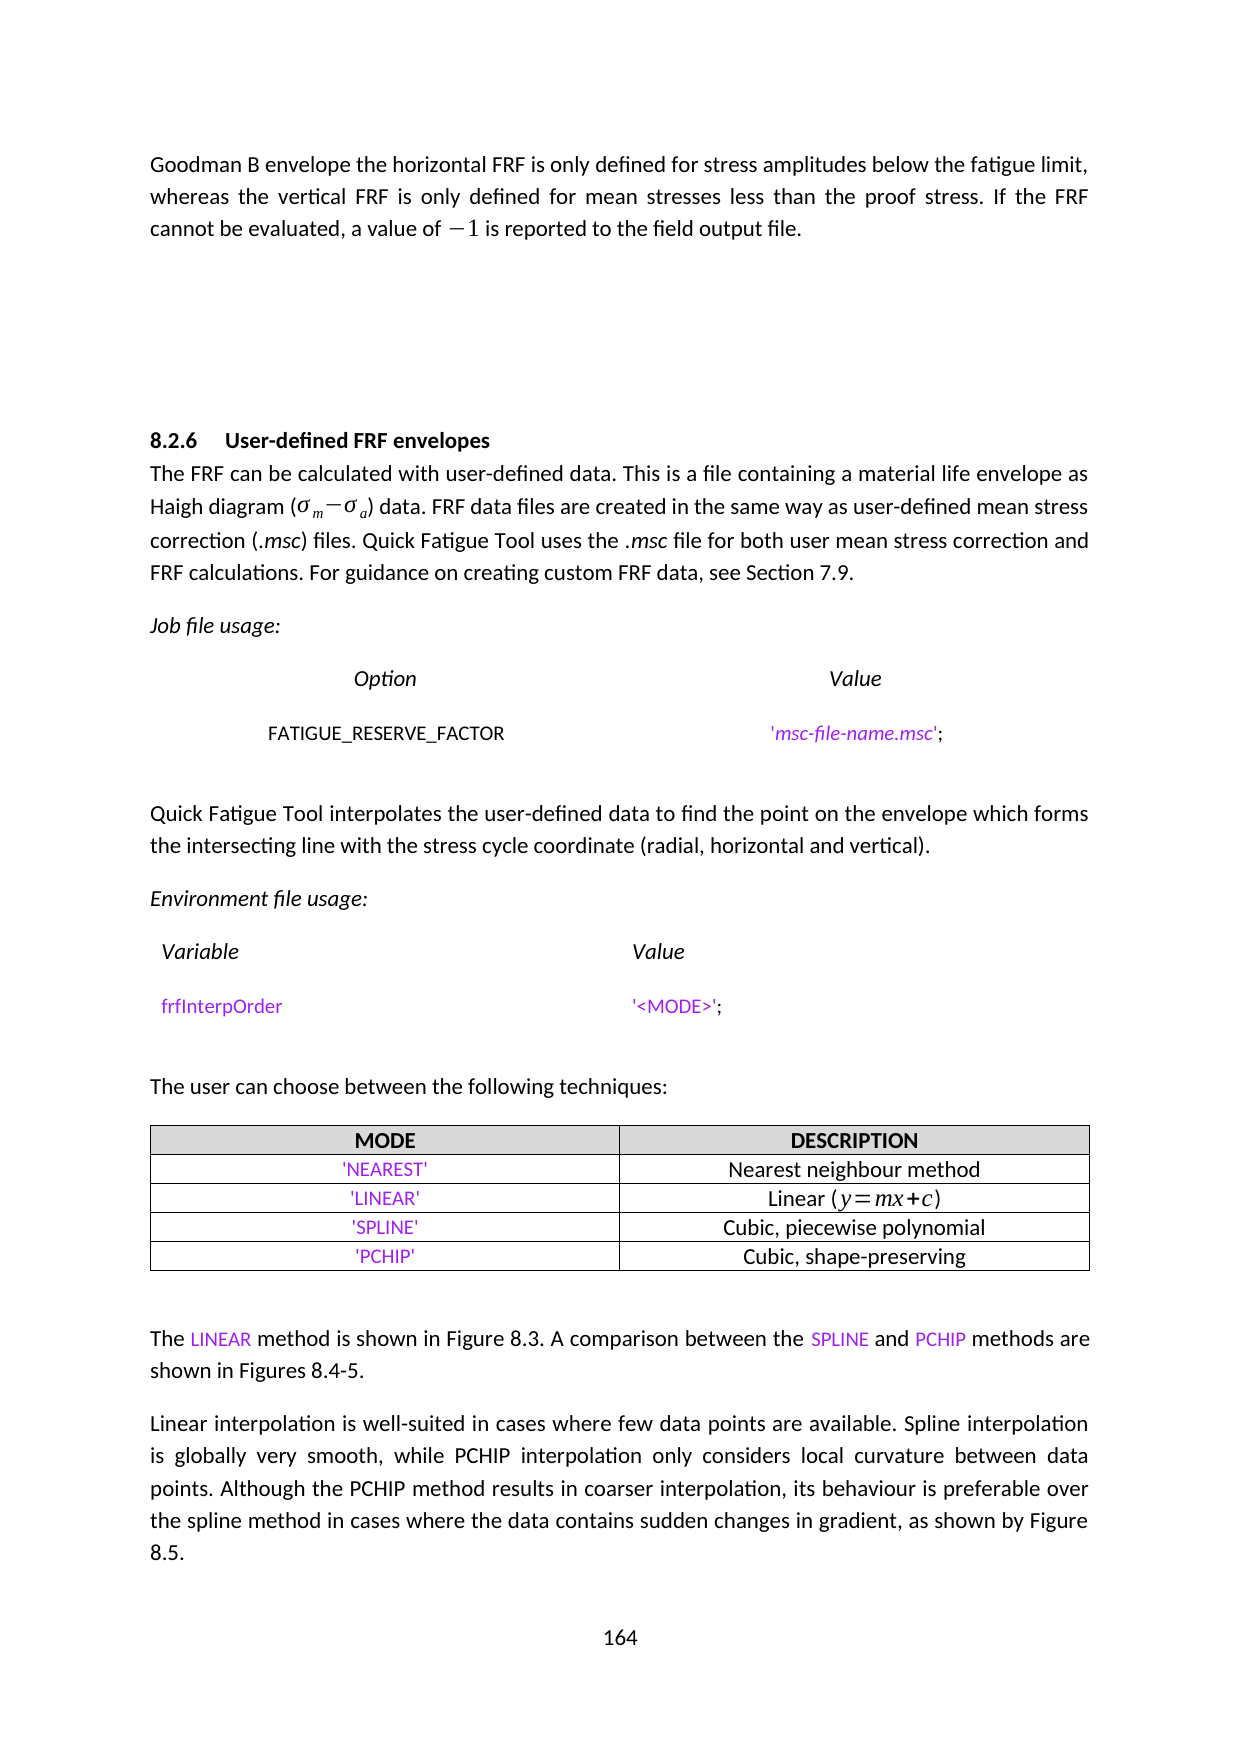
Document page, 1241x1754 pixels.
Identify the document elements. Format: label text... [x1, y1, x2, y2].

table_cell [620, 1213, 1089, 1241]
text Quick Fatigue Tool interpolates the user-defined data to find the point on the envelope which forms the intersecting line with the stress cycle coordinate (radial, horizontal and vertical). [150, 799, 1090, 859]
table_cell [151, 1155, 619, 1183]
text The LINEAR method is shown in Figure 8.3. A comparison between the SPLINE and PCHIP methods are shown in Figures 8.4-5. [150, 1324, 1090, 1384]
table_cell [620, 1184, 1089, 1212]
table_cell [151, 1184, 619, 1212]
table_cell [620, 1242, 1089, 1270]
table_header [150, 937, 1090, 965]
text Linear interpolation is well-suited in cases where few data points are available. Spline interpolation is globally very smooth, while PCHIP interpolation only considers local curvature between data points. Although the PCHIP method results in coarser interpolation, its behaviour is preferable over the spline method in cases where the data contains sudden changes in gradient, as shown by Figure 8.5. [150, 1409, 1090, 1566]
text The FRF can be calculated with user-defined data. This is a file containing a material life envelope as Haigh diagram () data. FRF data files are created in the same way as user-defined mean stress correction (.msc) files. Quick Fatigue Tool uses the .msc file for both user mean stress correction and FRF calculations. For guidance on creating custom FRF data, see Section 7.9. [150, 459, 1090, 587]
subtitle 8.2.6 User-defined FRF envelopes [150, 426, 1090, 454]
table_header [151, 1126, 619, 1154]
text The user can choose between the following techniques: [150, 1072, 1090, 1100]
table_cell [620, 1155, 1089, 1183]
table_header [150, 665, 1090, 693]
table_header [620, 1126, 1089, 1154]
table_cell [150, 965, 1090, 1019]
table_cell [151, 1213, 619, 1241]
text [150, 150, 1090, 242]
text Job file usage: [150, 612, 1090, 639]
text Environment file usage: [150, 884, 1090, 912]
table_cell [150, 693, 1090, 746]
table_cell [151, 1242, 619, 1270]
